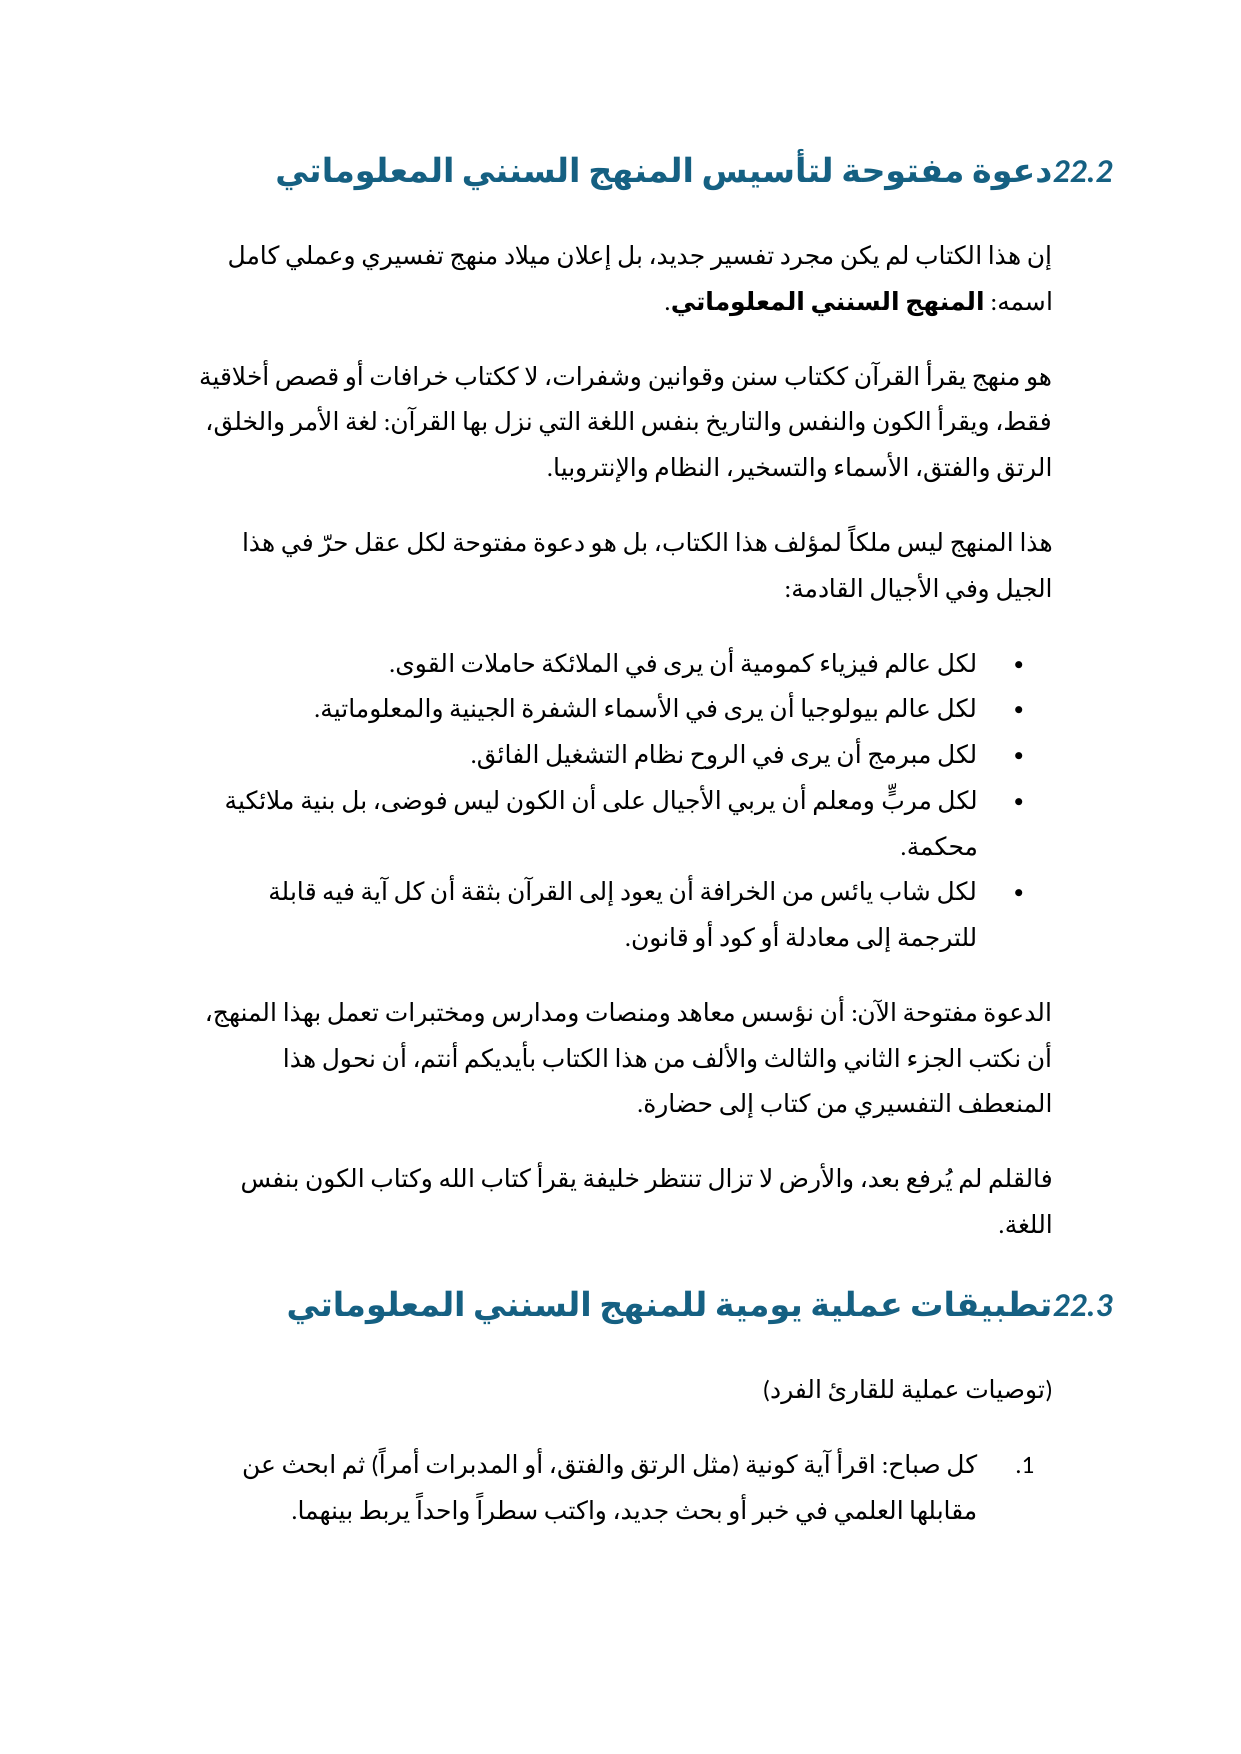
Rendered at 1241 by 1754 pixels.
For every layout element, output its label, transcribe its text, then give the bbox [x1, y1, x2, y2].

list لكل عالم فيزياء كمومية أن يرى في الملائكة حاملات القوى. [187, 648, 1015, 678]
list لكل مربٍّ ومعلم أن يربي الأجيال على أن الكون ليس فوضى، بل بنية ملائكية محكمة. [187, 785, 1015, 861]
text إن هذا الكتاب لم يكن مجرد تفسير جديد، بل إعلان ميلاد منهج تفسيري وعملي كامل اسمه: المنهج السنني المعلوماتي. [187, 240, 1053, 316]
text هو منهج يقرأ القرآن ككتاب سنن وقوانين وشفرات، لا ككتاب خرافات أو قصص أخلاقية فقط، ويقرأ الكون والنفس والتاريخ بنفس اللغة التي نزل بها القرآن: لغة الأمر والخلق، الرتق والفتق، الأسماء والتسخير، النظام والإنتروبيا. [187, 361, 1053, 483]
list لكل عالم بيولوجيا أن يرى في الأسماء الشفرة الجينية والمعلوماتية. [187, 693, 1015, 724]
text فالقلم لم يُرفع بعد، والأرض لا تزال تنتظر خليفة يقرأ كتاب الله وكتاب الكون بنفس اللغة. [187, 1163, 1053, 1240]
text هذا المنهج ليس ملكاً لمؤلف هذا الكتاب، بل هو دعوة مفتوحة لكل عقل حرّ في هذا الجيل وفي الأجيال القادمة: [187, 527, 1053, 603]
list لكل شاب يائس من الخرافة أن يعود إلى القرآن بثقة أن كل آية فيه قابلة للترجمة إلى معادلة أو كود أو قانون. [187, 876, 1015, 953]
text الدعوة مفتوحة الآن: أن نؤسس معاهد ومنصات ومدارس ومختبرات تعمل بهذا المنهج، أن نكتب الجزء الثاني والثالث والألف من هذا الكتاب بأيديكم أنتم، أن نحول هذا المنعطف التفسيري من كتاب إلى حضارة. [187, 997, 1053, 1119]
subtitle دعوة مفتوحة لتأسيس المنهج السنني المعلوماتي [187, 150, 1053, 191]
list كل صباح: اقرأ آية كونية (مثل الرتق والفتق، أو المدبرات أمراً) ثم ابحث عن مقابلها العلمي في خبر أو بحث جديد، واكتب سطراً واحداً يربط بينهما. [187, 1449, 1015, 1525]
subtitle تطبيقات عملية يومية للمنهج السنني المعلوماتي [187, 1284, 1053, 1325]
text (توصيات عملية للقارئ الفرد) [187, 1374, 1053, 1405]
list لكل مبرمج أن يرى في الروح نظام التشغيل الفائق. [187, 739, 1015, 770]
